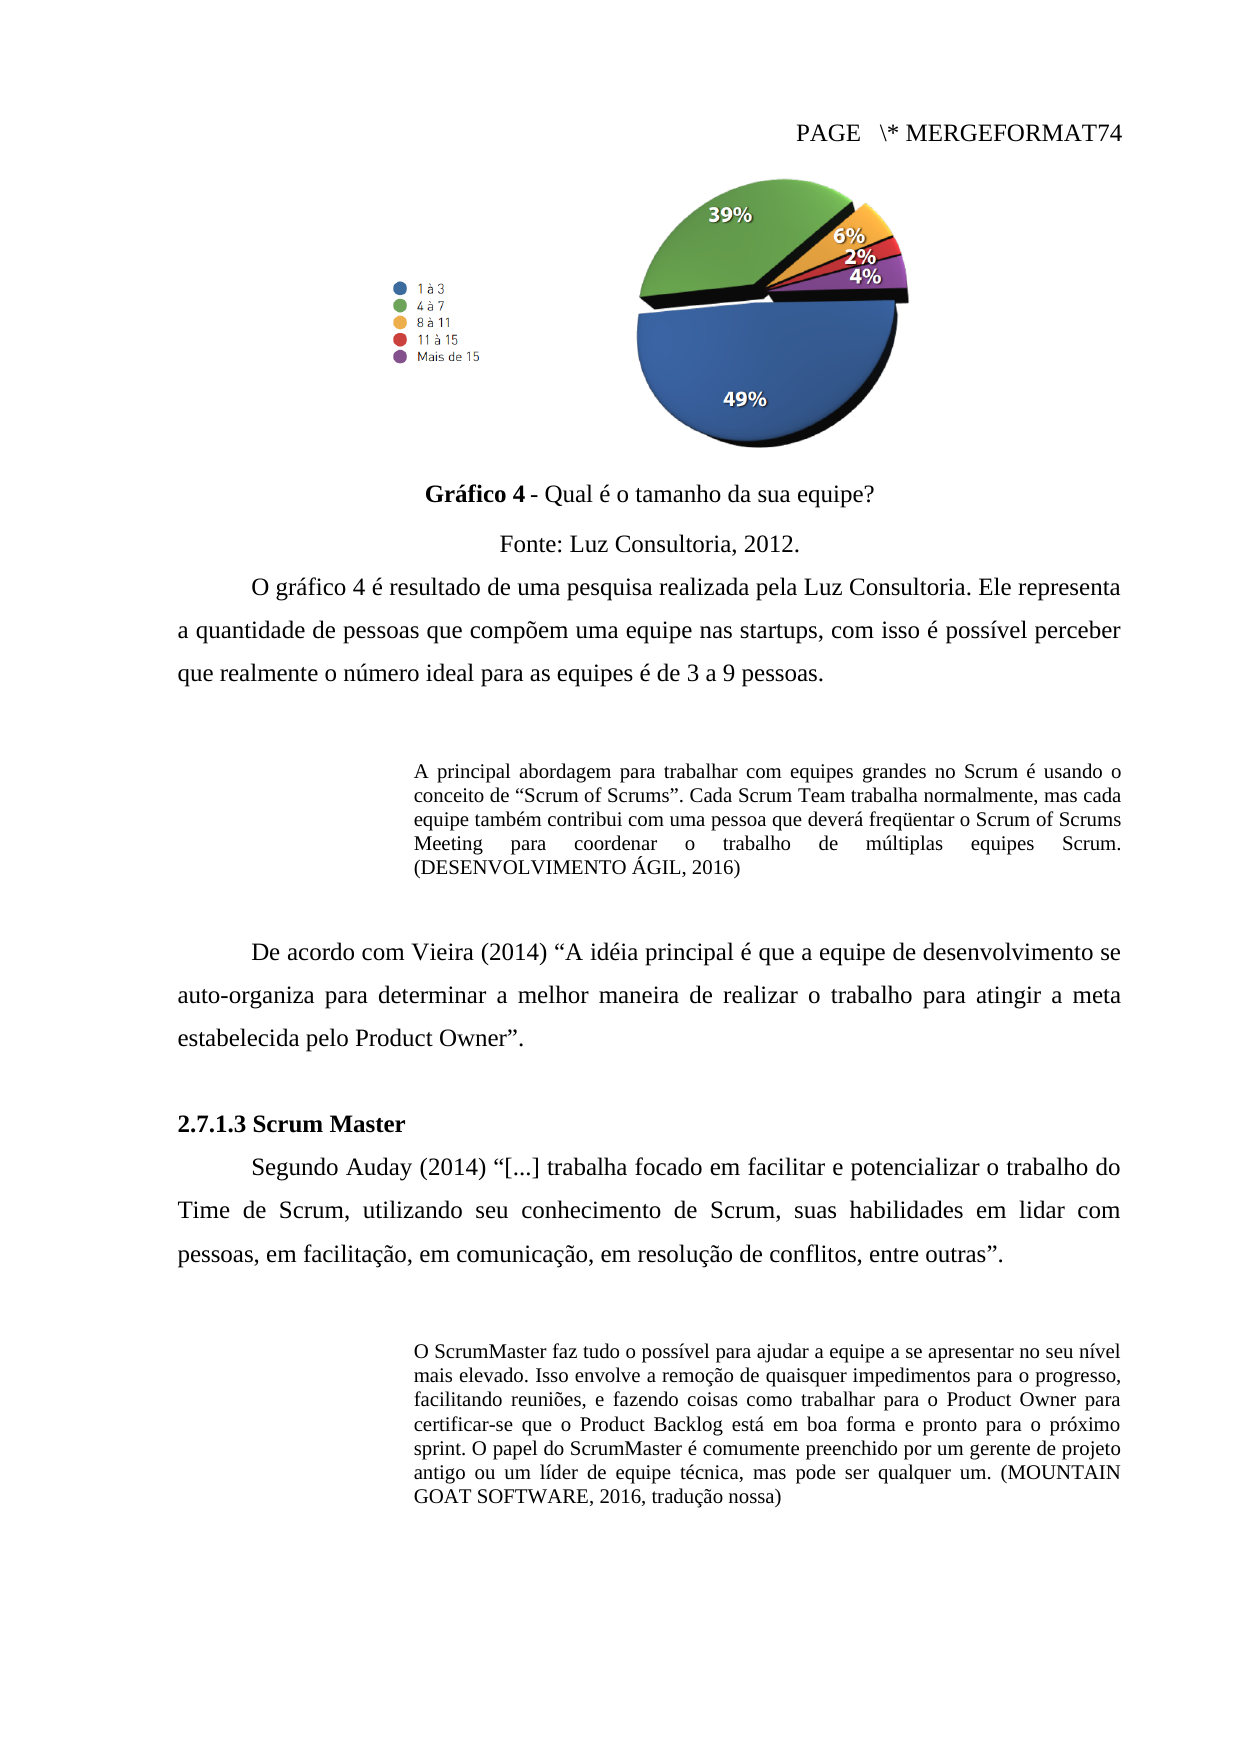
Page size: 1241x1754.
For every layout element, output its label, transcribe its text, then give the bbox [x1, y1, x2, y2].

text A principal abordagem para trabalhar com equipes grandes no Scrum é usando o conceito de “Scrum of Scrums”. Cada Scrum Team trabalha normalmente, mas cada equipe também contribui com uma pessoa que deverá freqüentar o Scrum of Scrums Meeting para coordenar o trabalho de múltiplas equipes Scrum. (DESENVOLVIMENTO ÁGIL, 2016) [413, 759, 1122, 879]
picture [389, 177, 911, 451]
text Segundo Auday (2014) “[...] trabalha focado em facilitar e potencializar o trabalho do Time de Scrum, utilizando seu conhecimento de Scrum, suas habilidades em lidar com pessoas, em facilitação, em comunicação, em resolução de conflitos, entre outras”. [177, 1152, 1122, 1267]
text O gráfico 4 é resultado de uma pesquisa realizada pela Luz Consultoria. Ele representa a quantidade de pessoas que compõem uma equipe nas startups, com isso é possível perceber que realmente o número ideal para as equipes é de 3 a 9 pessoas. [177, 572, 1122, 687]
text O ScrumMaster faz tudo o possível para ajudar a equipe a se apresentar no seu nível mais elevado. Isso envolve a remoção de quaisquer impedimentos para o progresso, facilitando reuniões, e fazendo coisas como trabalhar para o Product Owner para certificar-se que o Product Backlog está em boa forma e pronto para o próximo sprint. O papel do ScrumMaster é comumente preenchido por um gerente de projeto antigo ou um líder de equipe técnica, mas pode ser qualquer um. (MOUNTAIN GOAT SOFTWARE, 2016, tradução nossa) [413, 1339, 1122, 1508]
subtitle Scrum Master [177, 1109, 1122, 1138]
text Fonte: Luz Consultoria, 2012. [177, 529, 1122, 558]
text Gráfico 4 - Qual é o tamanho da sua equipe? [177, 479, 1122, 508]
text De acordo com Vieira (2014) “A idéia principal é que a equipe de desenvolvimento se auto-organiza para determinar a melhor maneira de realizar o trabalho para atingir a meta estabelecida pelo Product Owner”. [177, 937, 1122, 1052]
